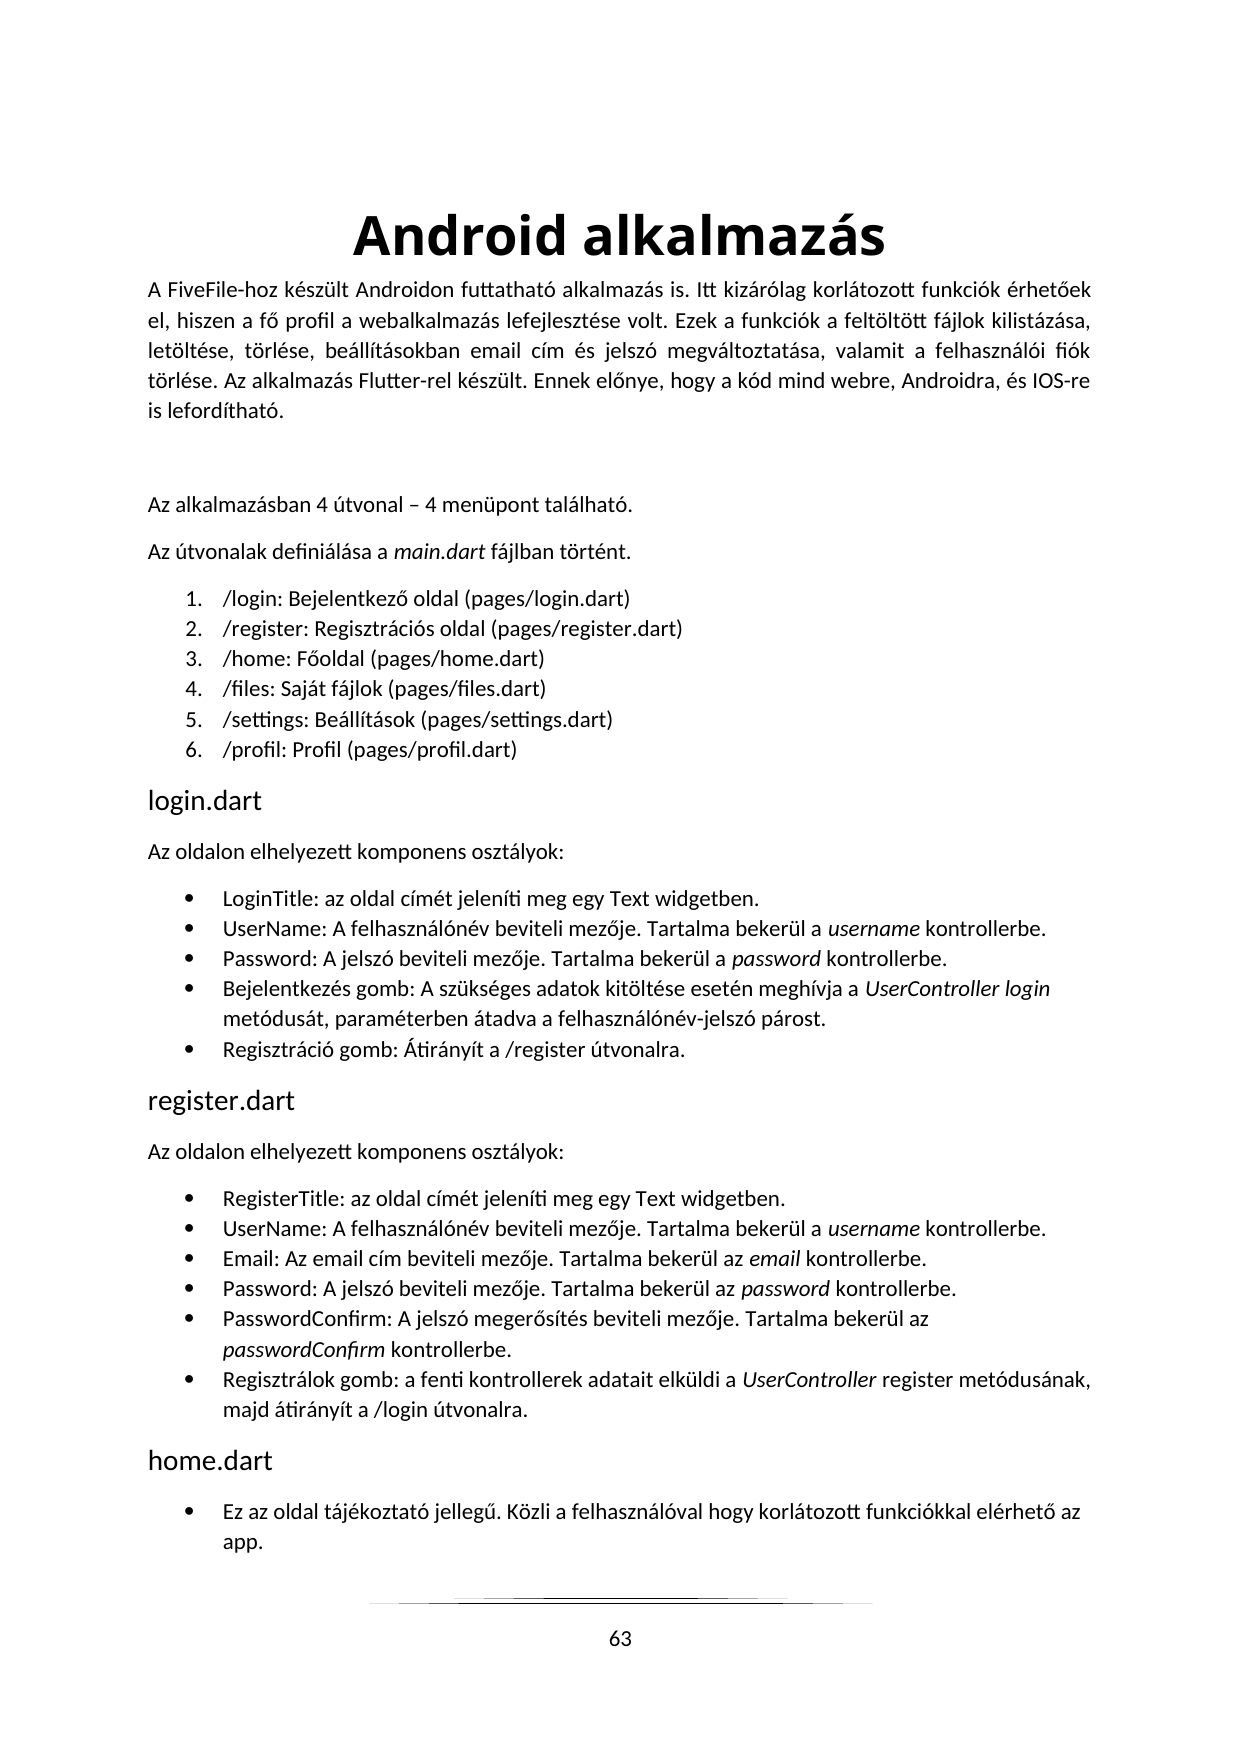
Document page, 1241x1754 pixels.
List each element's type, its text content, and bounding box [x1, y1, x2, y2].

list Password: A jelszó beviteli mezője. Tartalma bekerül az password kontrollerbe. [185, 1274, 1093, 1302]
text login.dart [148, 782, 1093, 817]
list Email: Az email cím beviteli mezője. Tartalma bekerül az email kontrollerbe. [185, 1244, 1093, 1272]
text register.dart [148, 1082, 1093, 1117]
text Az alkalmazásban 4 útvonal – 4 menüpont található. [148, 490, 1093, 518]
title Android alkalmazás [148, 198, 1093, 271]
text Az útvonalak definiálása a main.dart fájlban történt. [148, 537, 1093, 565]
list PasswordConfirm: A jelszó megerősítés beviteli mezője. Tartalma bekerül az passwordConfirm kontrollerbe. [185, 1304, 1093, 1363]
list UserName: A felhasználónév beviteli mezője. Tartalma bekerül a username kontrollerbe. [185, 914, 1093, 942]
list /files: Saját fájlok (pages/files.dart) [185, 674, 1093, 702]
text Az oldalon elhelyezett komponens osztályok: [148, 1137, 1093, 1165]
text A FiveFile-hoz készült Androidon futtatható alkalmazás is. Itt kizárólag korlátozott funkciók érhetőek el, hiszen a fő profil a webalkalmazás lefejlesztése volt. Ezek a funkciók a feltöltött fájlok kilistázása, letöltése, törlése, beállításokban email cím és jelszó megváltoztatása, valamit a felhasználói fiók törlése. Az alkalmazás Flutter-rel készült. Ennek előnye, hogy a kód mind webre, Androidra, és IOS-re is lefordítható. [148, 276, 1093, 424]
list Regisztráció gomb: Átirányít a /register útvonalra. [185, 1035, 1093, 1063]
list UserName: A felhasználónév beviteli mezője. Tartalma bekerül a username kontrollerbe. [185, 1214, 1093, 1242]
list LoginTitle: az oldal címét jeleníti meg egy Text widgetben. [185, 884, 1093, 912]
list /register: Regisztrációs oldal (pages/register.dart) [185, 614, 1093, 642]
list /settings: Beállítások (pages/settings.dart) [185, 705, 1093, 733]
list /home: Főoldal (pages/home.dart) [185, 644, 1093, 672]
list Regisztrálok gomb: a fenti kontrollerek adatait elküldi a UserController register metódusának, majd átirányít a /login útvonalra. [185, 1365, 1093, 1423]
list /profil: Profil (pages/profil.dart) [185, 735, 1093, 763]
text Az oldalon elhelyezett komponens osztályok: [148, 837, 1093, 865]
list Bejelentkezés gomb: A szükséges adatok kitöltése esetén meghívja a UserController login metódusát, paraméterben átadva a felhasználónév-jelszó párost. [185, 974, 1093, 1033]
list RegisterTitle: az oldal címét jeleníti meg egy Text widgetben. [185, 1184, 1093, 1212]
text home.dart [148, 1442, 1093, 1478]
list /login: Bejelentkező oldal (pages/login.dart) [185, 584, 1093, 612]
list Ez az oldal tájékoztató jellegű. Közli a felhasználóval hogy korlátozott funkciókkal elérhető az app. [185, 1497, 1093, 1555]
list Password: A jelszó beviteli mezője. Tartalma bekerül a password kontrollerbe. [185, 944, 1093, 972]
